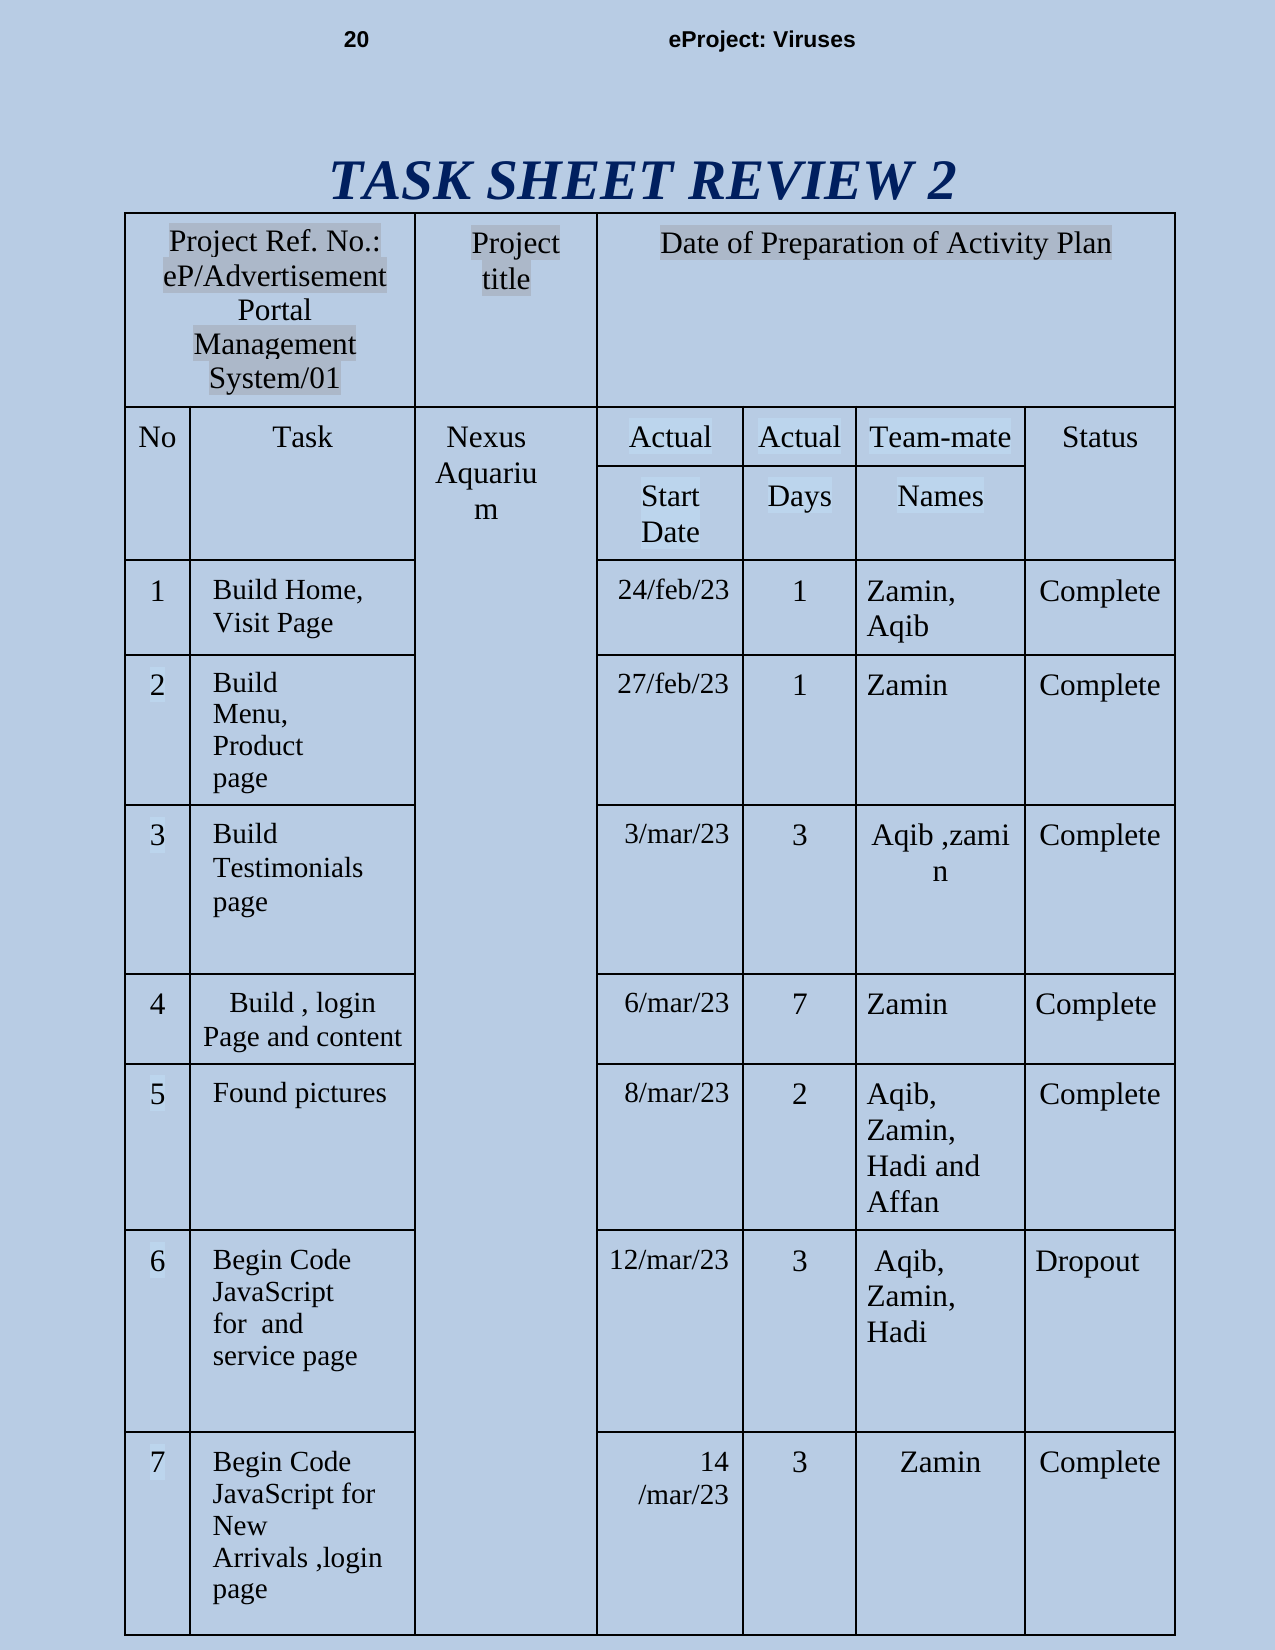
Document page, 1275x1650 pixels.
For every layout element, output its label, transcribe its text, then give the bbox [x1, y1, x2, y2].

table_cell 3 [744, 1433, 855, 1633]
table_header Date of Preparation of Activity Plan [598, 214, 1174, 406]
table_cell Complete [1026, 656, 1174, 804]
table_cell Begin Code JavaScript for New Arrivals ,login page [191, 1433, 414, 1633]
table_cell Aqib, Zamin, Hadi and Affan [857, 1065, 1024, 1229]
table_cell Team-mate [857, 408, 1024, 464]
table_cell 1 [744, 656, 855, 804]
table_cell Build Home, Visit Page [191, 561, 414, 654]
table_cell Build , login Page and content [191, 975, 414, 1063]
table_cell 7 [126, 1433, 189, 1633]
table_cell Zamin [857, 656, 1024, 804]
table_cell Dropout [1026, 1231, 1174, 1431]
table_cell 2 [744, 1065, 855, 1229]
table_cell 1 [744, 561, 855, 654]
table_cell Actual [744, 408, 855, 464]
table_cell 14 /mar/23 [598, 1433, 742, 1633]
table_cell Build Menu, Product page [191, 656, 414, 804]
table_cell 6 [126, 1231, 189, 1431]
table_header Project Ref. No.: eP/Advertisement Portal Management System/01 [126, 214, 414, 406]
table_cell Build Testimonials page [191, 806, 414, 973]
table_cell 24/feb/23 [598, 561, 742, 654]
table_cell Days [744, 467, 855, 559]
table_cell No [126, 408, 189, 559]
table_cell 3 [744, 1231, 855, 1431]
table_cell 5 [126, 1065, 189, 1229]
table_cell 3 [744, 806, 855, 973]
table_cell 27/feb/23 [598, 656, 742, 804]
table_cell Aqib, Zamin, Hadi [857, 1231, 1024, 1431]
table_cell 4 [126, 975, 189, 1063]
table_cell Complete [1026, 975, 1174, 1063]
table_cell Begin Code JavaScript for and service page [191, 1231, 414, 1431]
table_cell Zamin [857, 975, 1024, 1063]
table_cell Complete [1026, 806, 1174, 973]
table_cell Names [857, 467, 1024, 559]
table_cell Actual [598, 408, 742, 464]
table_cell 1 [126, 561, 189, 654]
table_cell 3/mar/23 [598, 806, 742, 973]
table_cell 3 [126, 806, 189, 973]
table_cell 2 [126, 656, 189, 804]
table_cell Nexus Aquarium [416, 408, 596, 1633]
table_cell 8/mar/23 [598, 1065, 742, 1229]
table_cell Task [191, 408, 414, 559]
table_cell Found pictures [191, 1065, 414, 1229]
table_cell 7 [744, 975, 855, 1063]
table_cell Zamin, Aqib [857, 561, 1024, 654]
table_cell Aqib ,zamin [857, 806, 1024, 973]
table_cell 6/mar/23 [598, 975, 742, 1063]
table_cell Status [1026, 408, 1174, 559]
text TASK SHEET REVIEW 2 [0, 146, 957, 212]
table_cell Complete [1026, 1433, 1174, 1633]
table_cell Complete [1026, 561, 1174, 654]
table_header Project title [416, 214, 596, 406]
table_cell 12/mar/23 [598, 1231, 742, 1431]
table_cell Zamin [857, 1433, 1024, 1633]
table_cell Start Date [598, 467, 742, 559]
table_cell Complete [1026, 1065, 1174, 1229]
